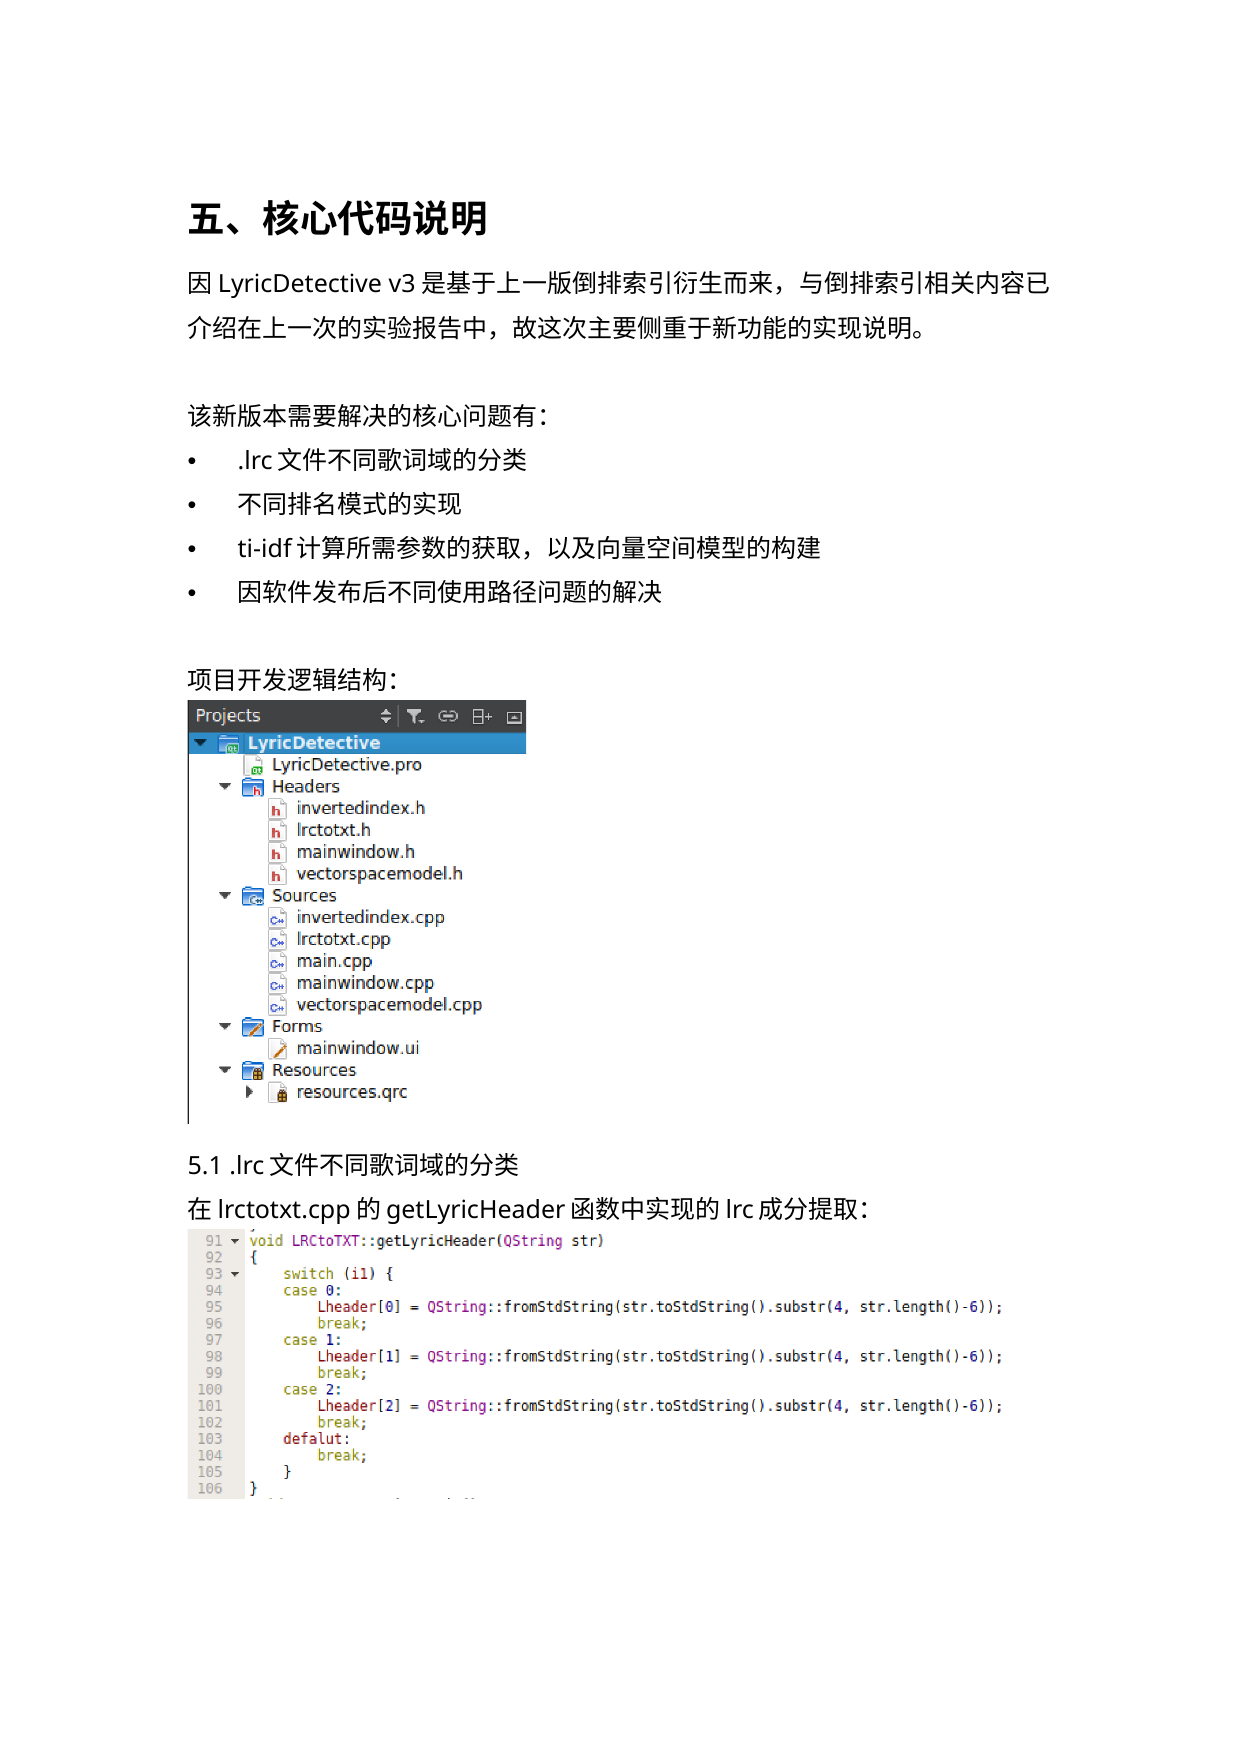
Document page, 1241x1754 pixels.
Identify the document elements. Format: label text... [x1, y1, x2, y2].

list 不同排名模式的实现 [187, 480, 1053, 524]
list ti-idf计算所需参数的获取，以及向量空间模型的构建 [187, 524, 1053, 568]
text 该新版本需要解决的核心问题有： [187, 392, 1053, 436]
picture [187, 1229, 1053, 1499]
text 项目开发逻辑结构： [187, 657, 1053, 701]
list .lrc文件不同歌词域的分类 [187, 436, 1053, 480]
text 五、核心代码说明 [187, 172, 1053, 260]
text 因LyricDetective v3是基于上一版倒排索引衍生而来，与倒排索引相关内容已介绍在上一次的实验报告中，故这次主要侧重于新功能的实现说明。 [187, 260, 1053, 348]
text 5.1 .lrc文件不同歌词域的分类 [187, 1141, 1053, 1185]
picture [187, 700, 527, 1124]
list 因软件发布后不同使用路径问题的解决 [187, 568, 1053, 613]
text 在lrctotxt.cpp的getLyricHeader函数中实现的lrc成分提取： [187, 1185, 1053, 1229]
